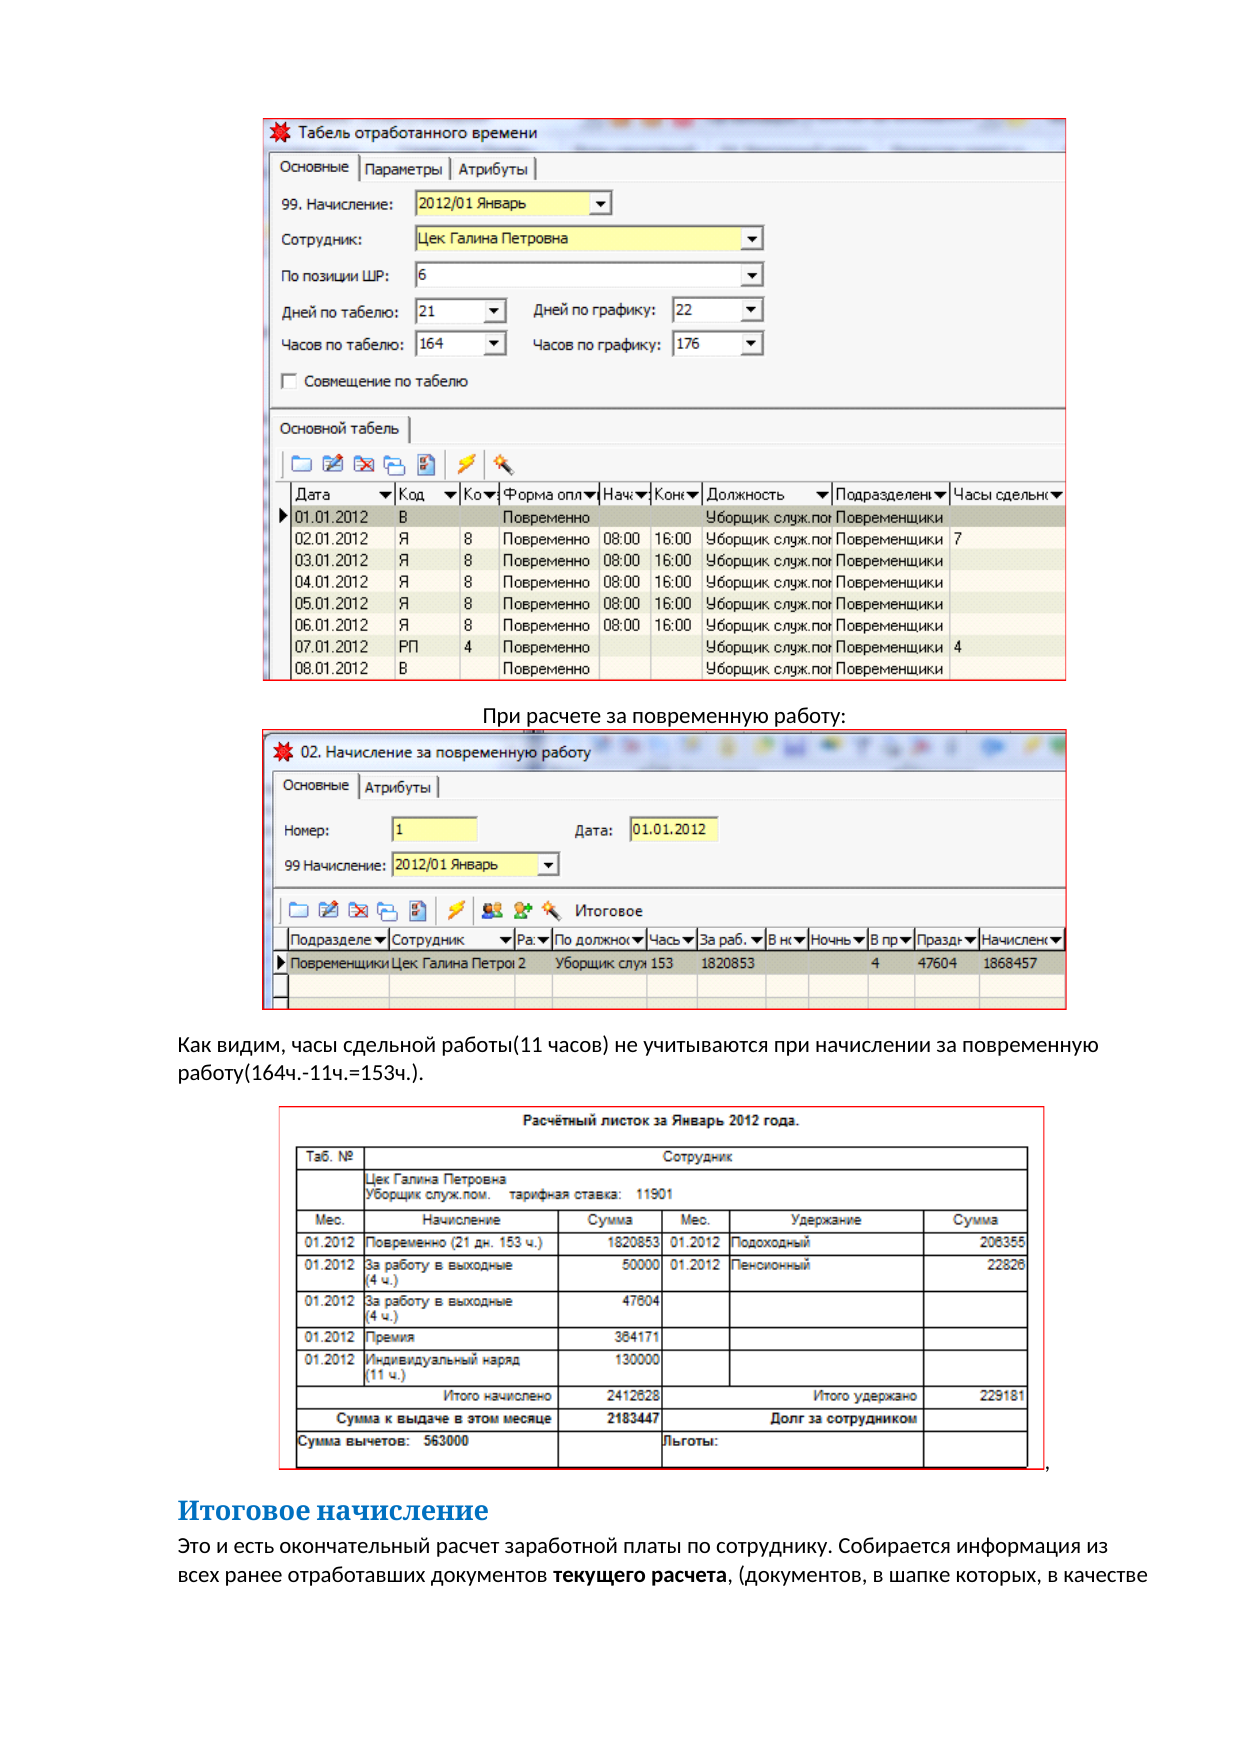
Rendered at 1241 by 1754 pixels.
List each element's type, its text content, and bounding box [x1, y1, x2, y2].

picture [262, 118, 1067, 681]
picture [262, 729, 1067, 1010]
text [177, 1532, 1152, 1588]
picture [278, 1106, 1045, 1470]
subtitle Итоговое начисление [177, 1496, 1152, 1527]
text Как видим, часы сдельной работы(11 часов) не учитываются при начислении за повременную работу(164ч.-11ч.=153ч.). [177, 1030, 1152, 1086]
